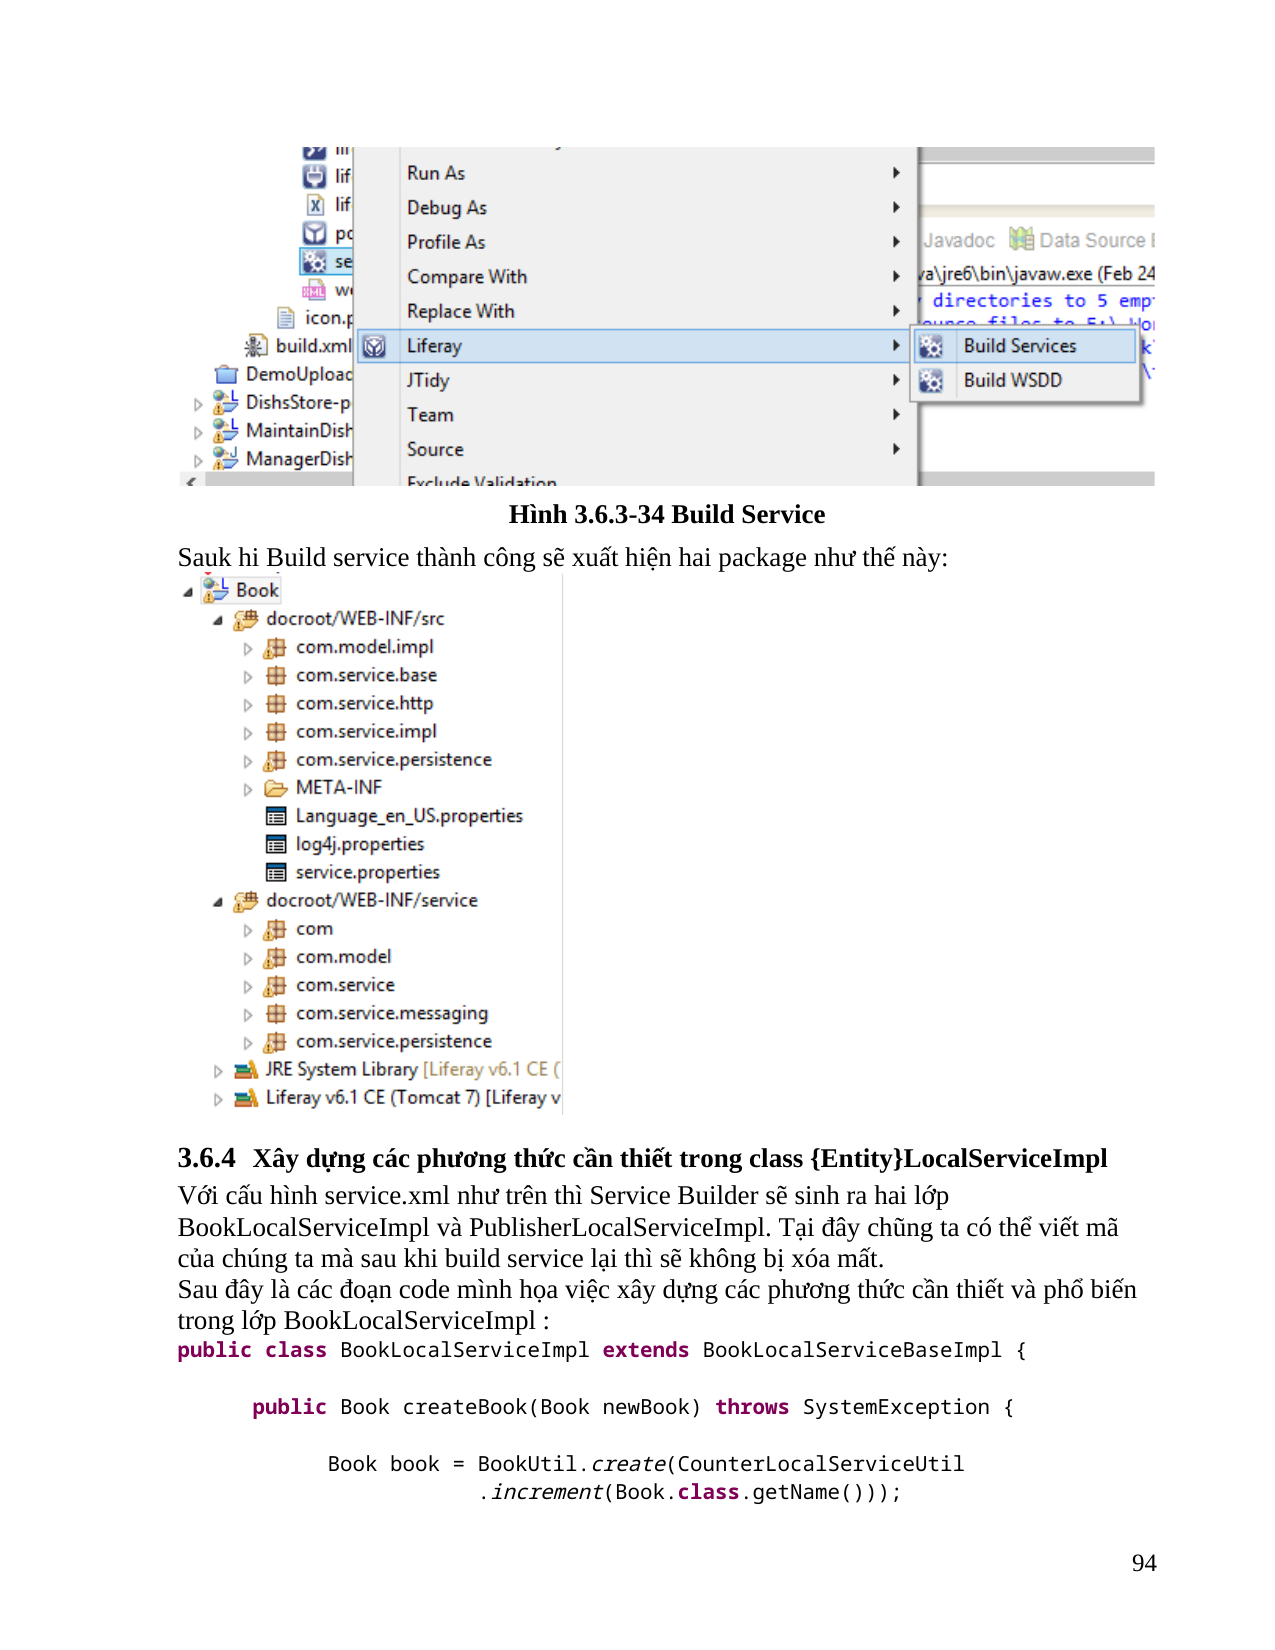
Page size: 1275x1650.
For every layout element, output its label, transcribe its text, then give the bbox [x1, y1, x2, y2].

text Với cấu hình service.xml như trên thì Service Builder sẽ sinh ra hai lớp BookLocalServiceImpl và PublisherLocalServiceImpl. Tại đây chũng ta có thể viết mã của chúng ta mà sau khi build service lại thì sẽ không bị xóa mất. [177, 1179, 1157, 1273]
text .increment(Book.class.getName())); [177, 1477, 1157, 1506]
text Sauk hi Build service thành công sẽ xuất hiện hai package như thế này: [177, 541, 1157, 572]
text Book book = BookUtil.create(CounterLocalServiceUtil [177, 1449, 1157, 1477]
picture [177, 572, 564, 1115]
text public Book createBook(Book newBook) throws SystemException { [177, 1392, 1157, 1421]
subtitle Xây dựng các phương thức cần thiết trong class {Entity}LocalServiceImpl [177, 1140, 1157, 1173]
text Sau đây là các đoạn code mình họa việc xây dựng các phương thức cần thiết và phổ biến trong lớp BookLocalServiceImpl : [177, 1273, 1157, 1335]
text public class BookLocalServiceImpl extends BookLocalServiceBaseImpl { [177, 1335, 1157, 1364]
picture [179, 147, 1155, 486]
